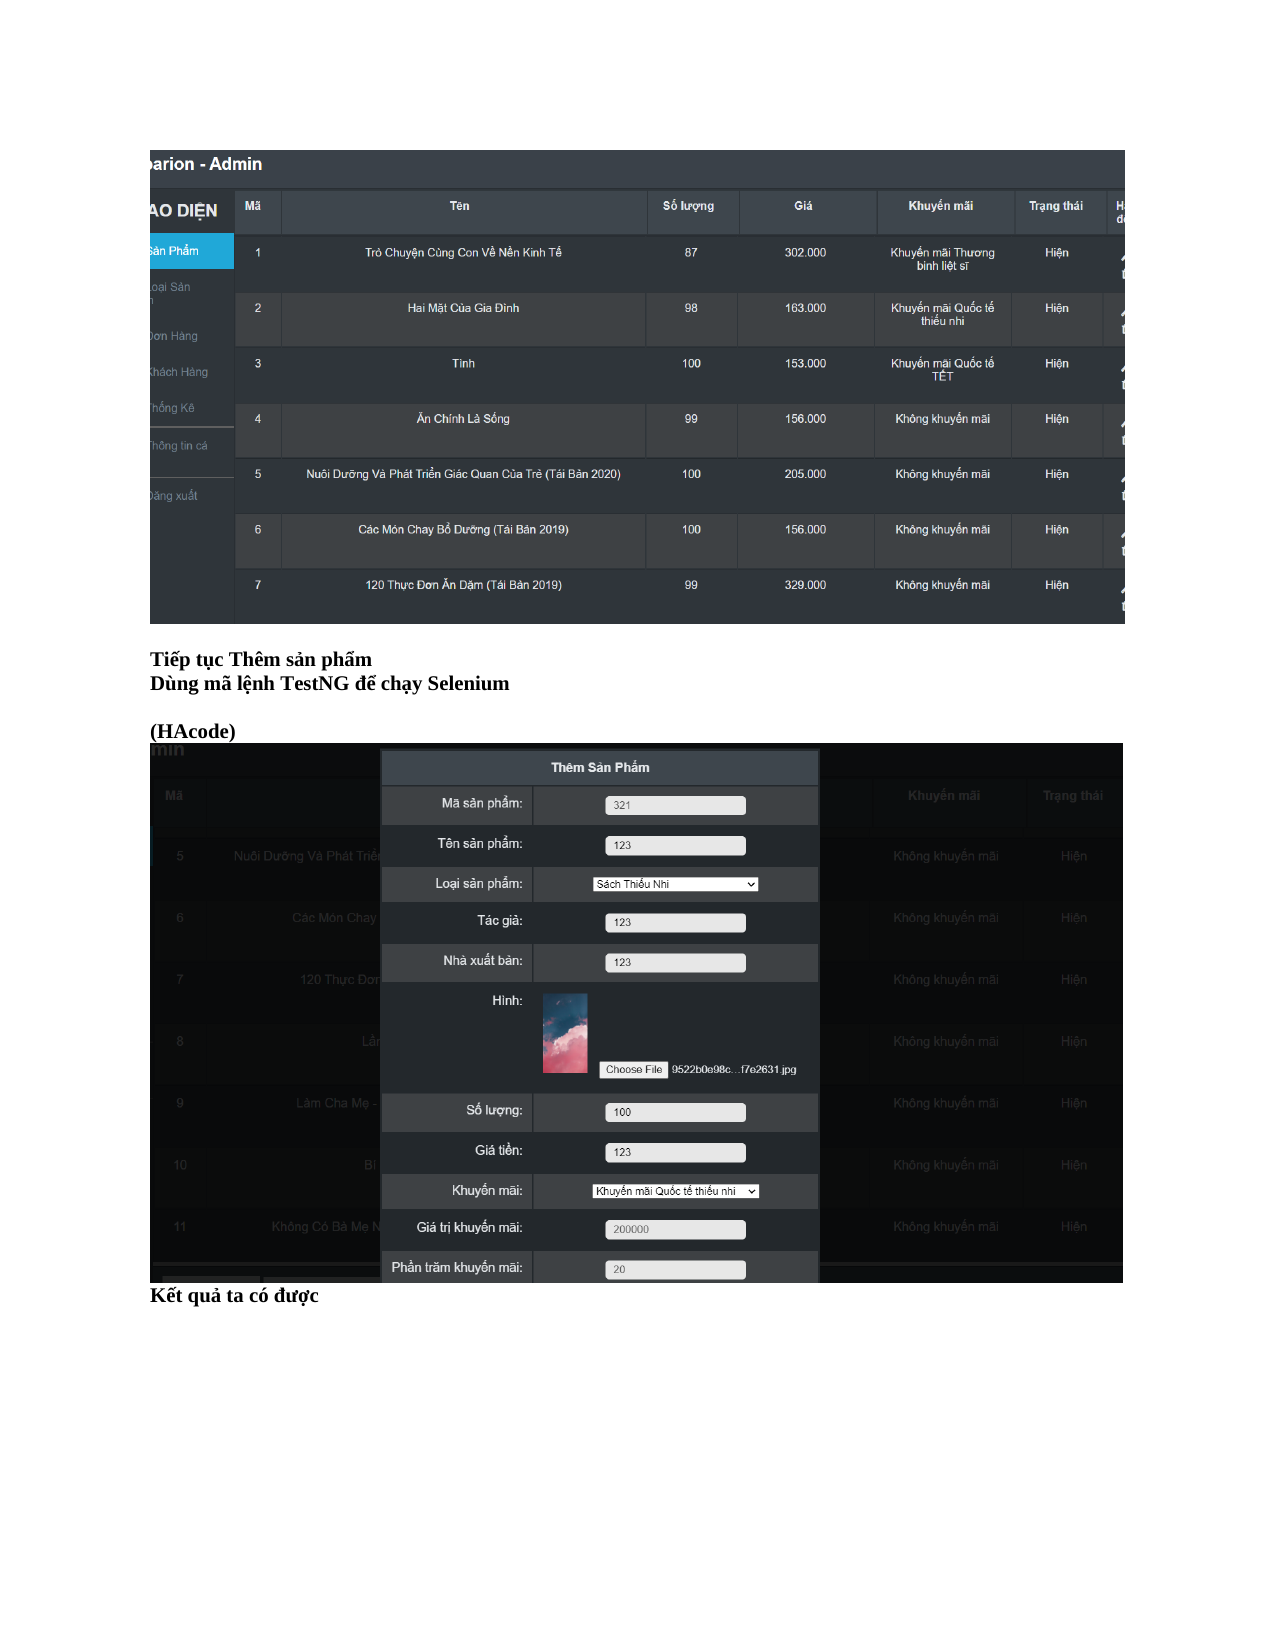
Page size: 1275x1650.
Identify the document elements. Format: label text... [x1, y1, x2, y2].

text Tiếp tục Thêm sản phẩm [150, 647, 1125, 671]
text Kết quả ta có được [150, 1283, 1125, 1307]
text (HAcode) [150, 719, 1125, 743]
text Dùng mã lệnh TestNG để chạy Selenium [150, 671, 1125, 695]
picture [150, 150, 1125, 624]
picture [150, 743, 1123, 1283]
